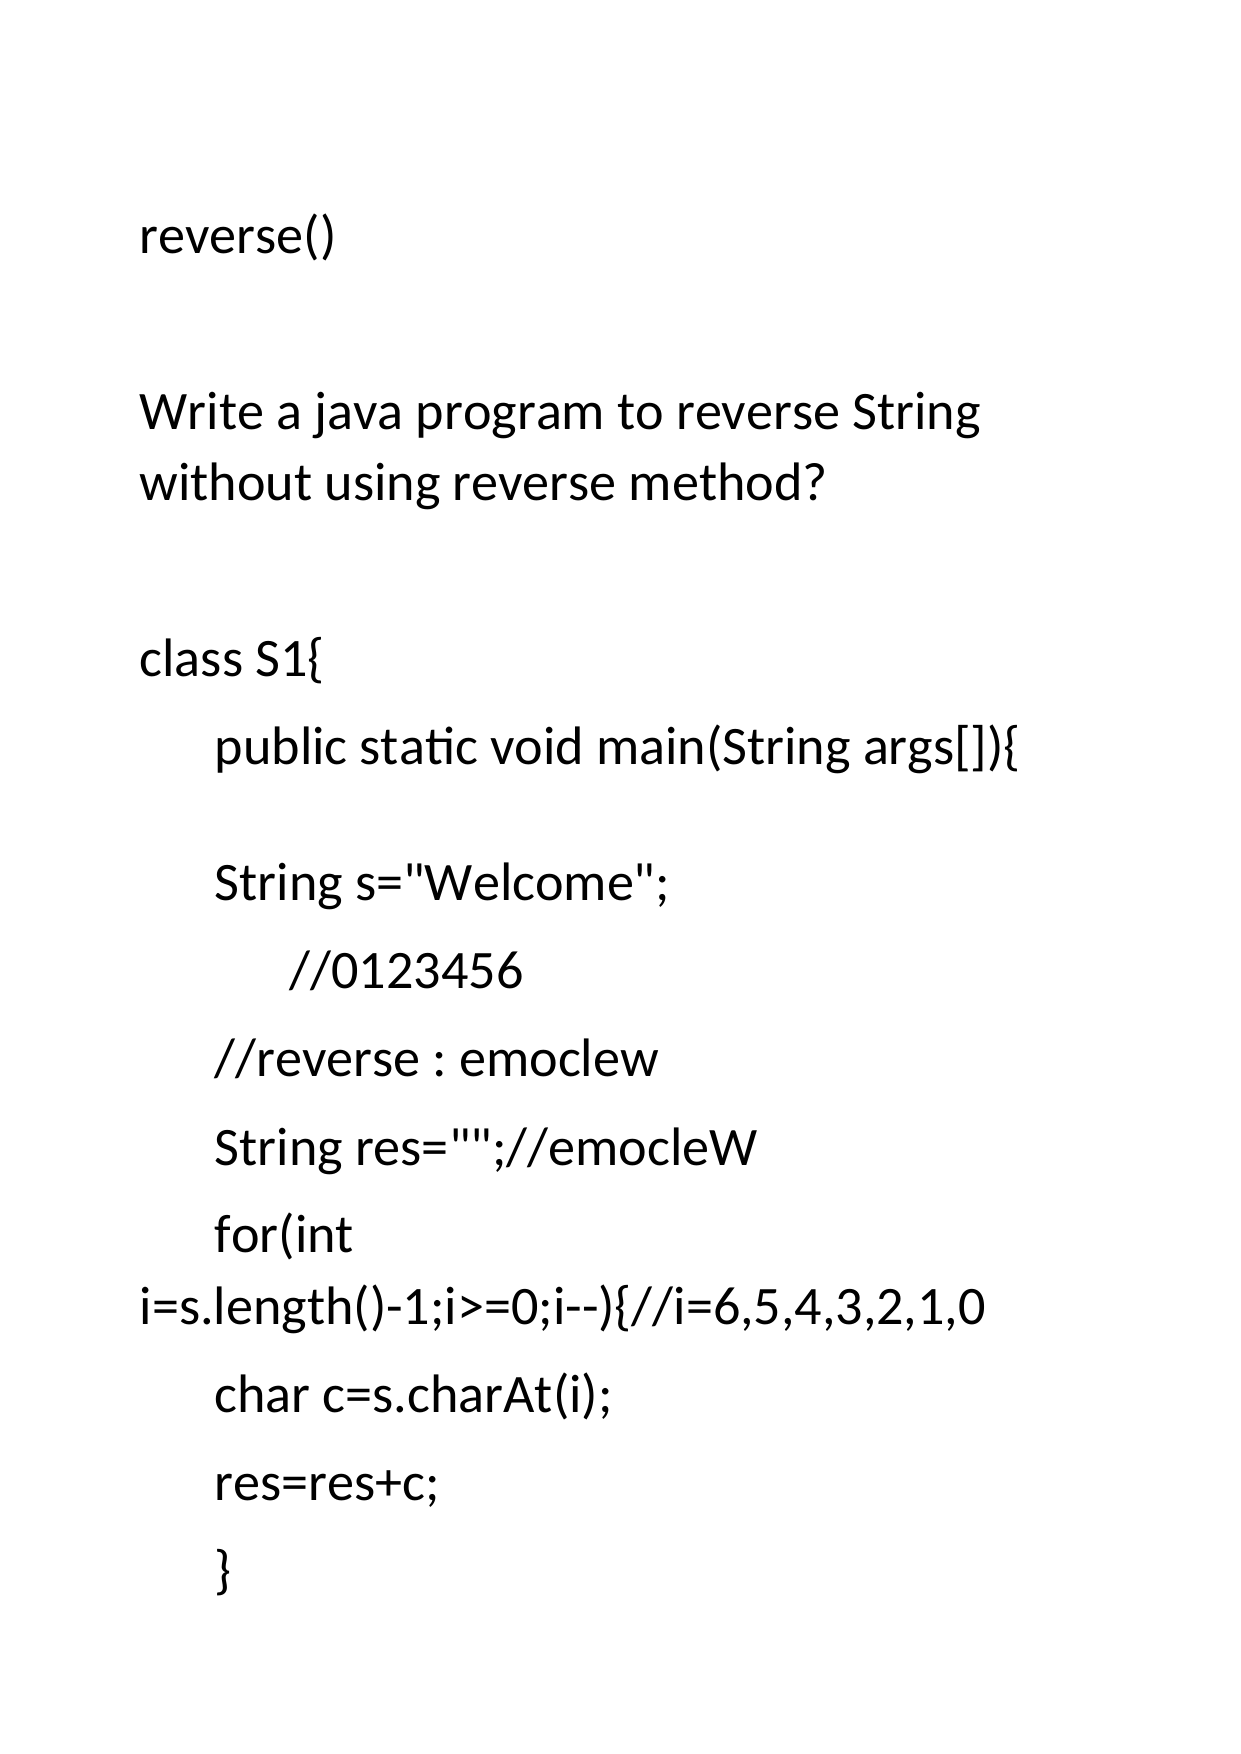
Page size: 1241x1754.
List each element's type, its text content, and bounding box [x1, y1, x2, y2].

text for(int i=s.length()-1;i>=0;i--){//i=6,5,4,3,2,1,0 [139, 1200, 1103, 1338]
text char c=s.charAt(i); [139, 1360, 1103, 1426]
text //0123456 [139, 936, 1103, 1002]
text res=res+c; [139, 1448, 1103, 1514]
text String res="";//emocleW [139, 1112, 1103, 1178]
text class S1{ [139, 624, 1103, 690]
text public static void main(String args[]){ [139, 712, 1103, 778]
text Write a java program to reverse String without using reverse method? [139, 377, 1103, 514]
text } [139, 1536, 1103, 1602]
text String s="Welcome"; [139, 848, 1103, 914]
text //reverse : emoclew [139, 1024, 1103, 1090]
text reverse() [139, 201, 1103, 267]
